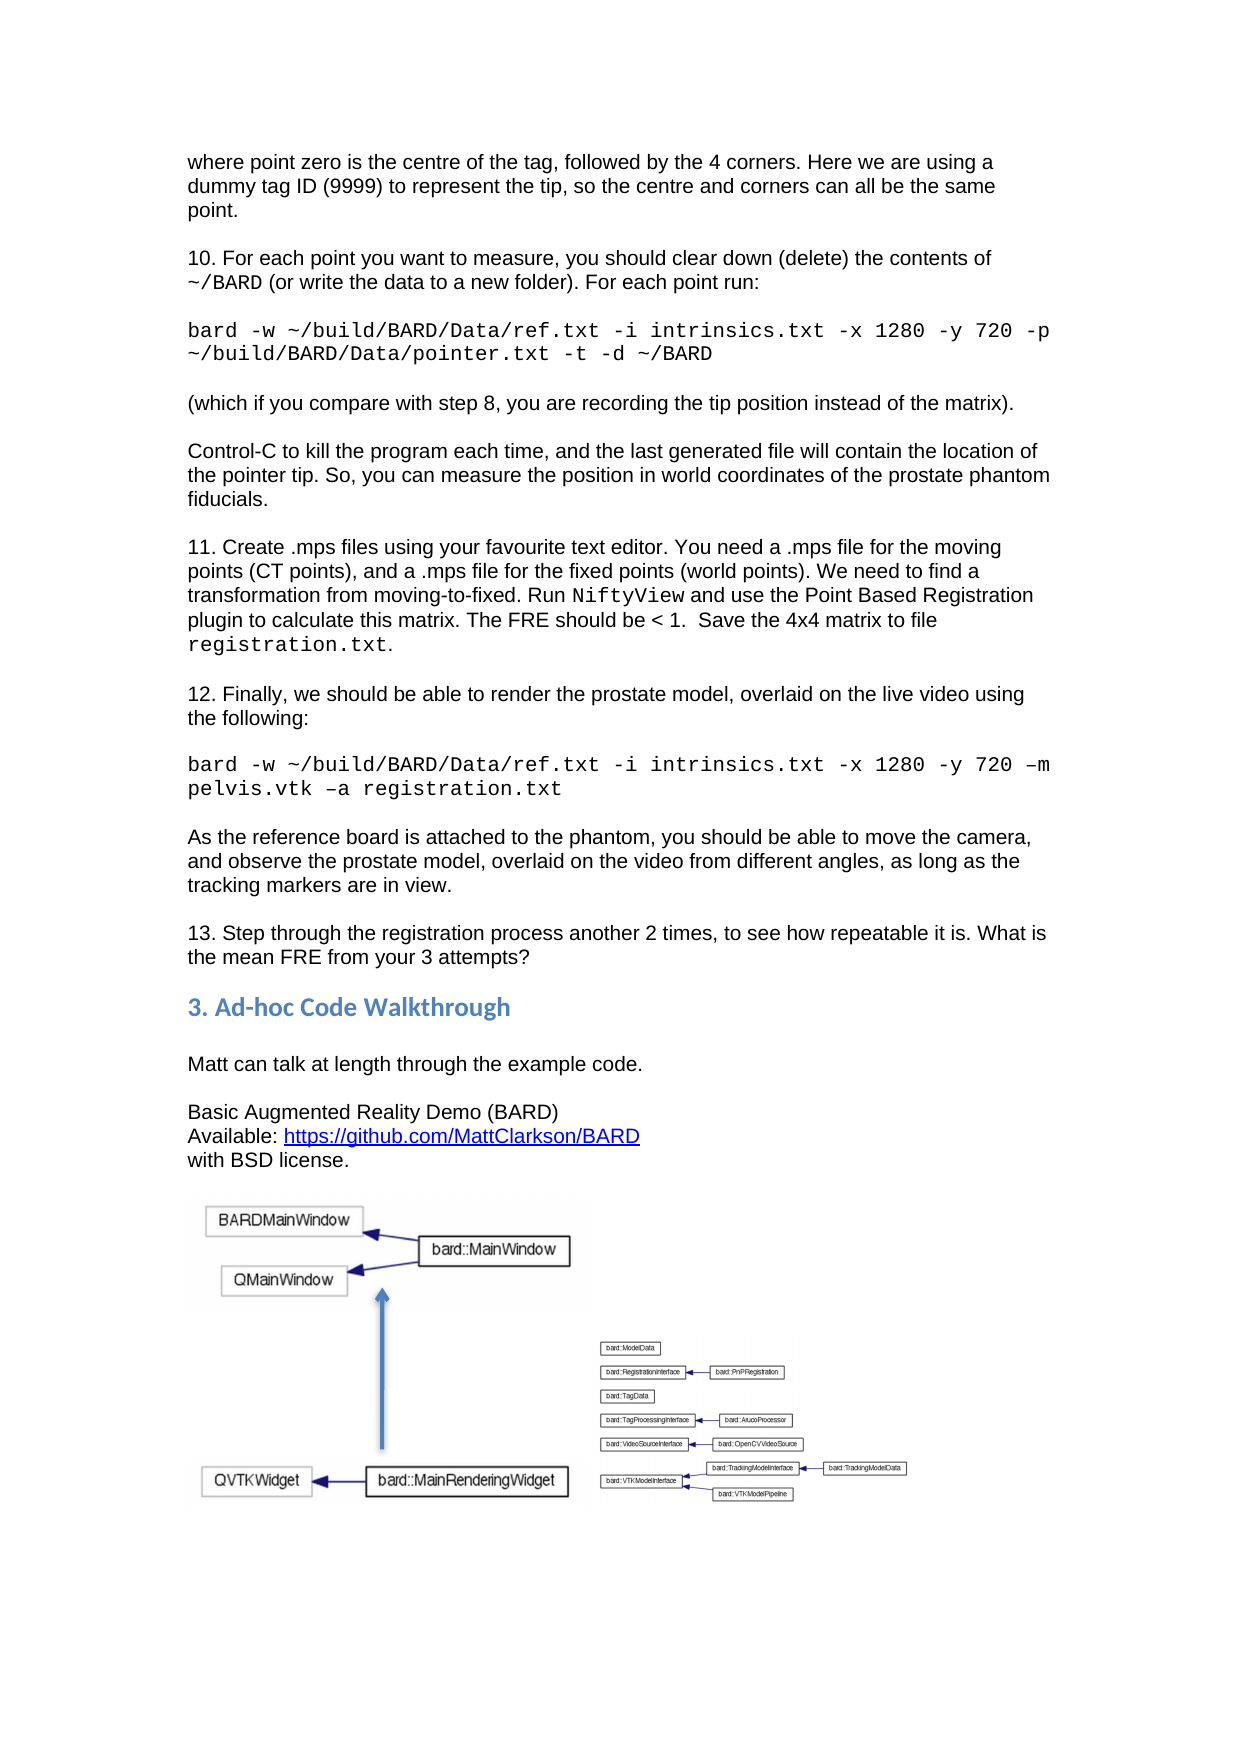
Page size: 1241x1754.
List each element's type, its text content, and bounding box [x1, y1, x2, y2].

text bard -w ~/build/BARD/Data/ref.txt -i intrinsics.txt -x 1280 -y 720 -p ~/build/BARD/Data/pointer.txt -t -d ~/BARD [187, 319, 1053, 367]
subtitle 3. Ad-hoc Code Walkthrough [187, 990, 1053, 1023]
text Basic Augmented Reality Demo (BARD) [187, 1099, 1053, 1123]
text 12. Finally, we should be able to render the prostate model, overlaid on the live video using the following: [187, 682, 1053, 730]
picture [187, 1195, 590, 1312]
text 11. Create .mps files using your favourite text editor. You need a .mps file for the moving points (CT points), and a .mps file for the fixed points (world points). We need to find a transformation from moving-to-fixed. Run NiftyView and use the Point Based Registration plugin to calculate this matrix. The FRE should be < 1. Save the 4x4 matrix to file registration.txt. [187, 534, 1053, 658]
picture [594, 1335, 922, 1511]
text Available: https://github.com/MattClarkson/BARD [187, 1123, 1053, 1147]
text Matt can talk at length through the example code. [187, 1052, 1053, 1076]
text where point zero is the centre of the tag, followed by the 4 corners. Here we are using a dummy tag ID (9999) to represent the tip, so the centre and corners can all be the same point. [187, 150, 1053, 222]
text As the reference board is attached to the phantom, you should be able to move the camera, and observe the prostate model, overlaid on the video from different angles, as long as the tracking markers are in view. [187, 825, 1053, 897]
text bard -w ~/build/BARD/Data/ref.txt -i intrinsics.txt -x 1280 -y 720 –m pelvis.vtk –a registration.txt [187, 754, 1053, 801]
text 13. Step through the registration process another 2 times, to see how repeatable it is. What is the mean FRE from your 3 attempts? [187, 921, 1053, 969]
text (which if you compare with step 8, you are recording the tip position instead of the matrix). [187, 391, 1053, 415]
text with BSD license. [187, 1147, 1053, 1171]
text 10. For each point you want to measure, you should clear down (delete) the contents of ~/BARD (or write the data to a new folder). For each point run: [187, 246, 1053, 296]
picture [187, 1460, 590, 1511]
text Control-C to kill the program each time, and the last generated file will contain the location of the pointer tip. So, you can measure the position in world coordinates of the prostate phantom fiducials. [187, 439, 1053, 511]
